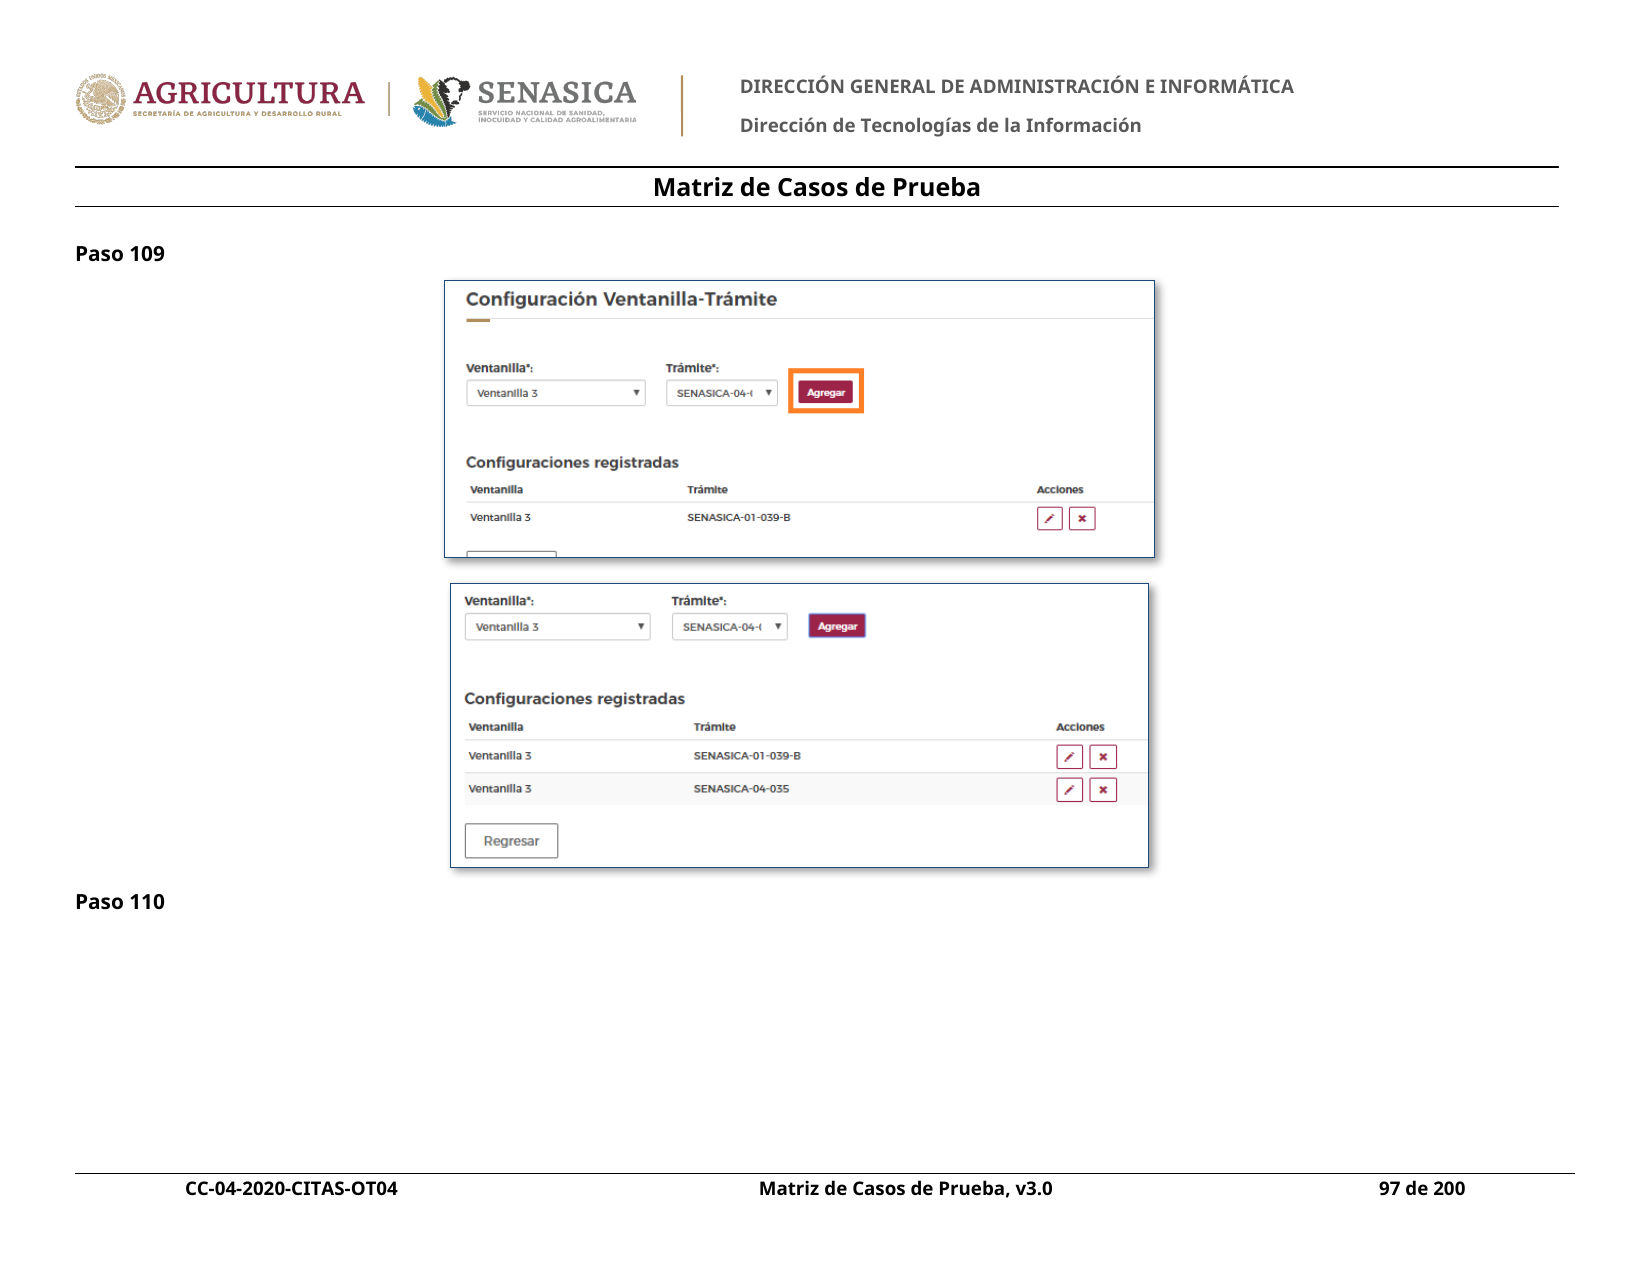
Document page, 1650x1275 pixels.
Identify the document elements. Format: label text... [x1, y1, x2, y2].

table_cell [68, 271, 1537, 883]
picture [445, 281, 1154, 557]
picture [451, 584, 1148, 867]
table_cell Paso 110 [68, 884, 1537, 919]
picture [75, 73, 637, 127]
table_cell Paso 109 [68, 235, 1537, 271]
